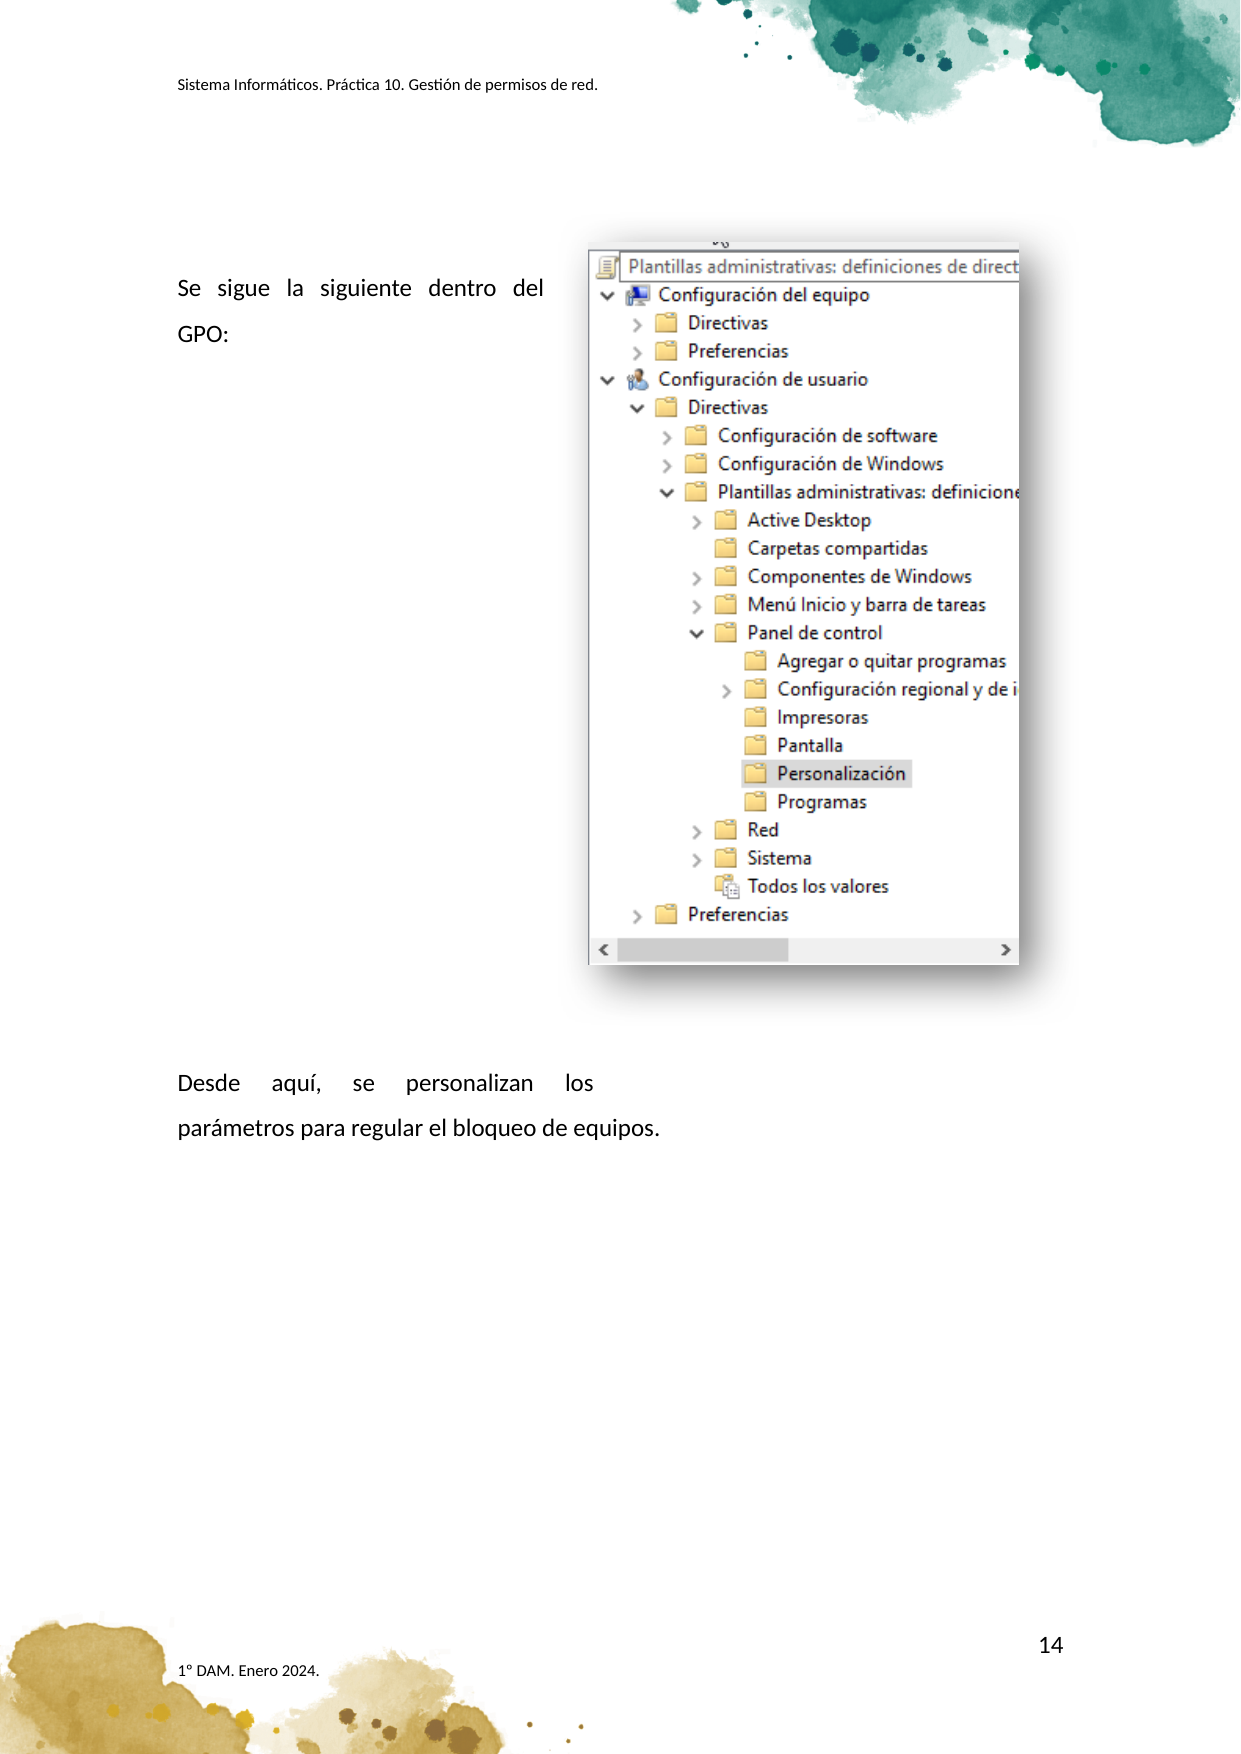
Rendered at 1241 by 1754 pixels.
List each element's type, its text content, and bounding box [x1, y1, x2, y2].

text Se sigue la siguiente dentro del GPO: [177, 272, 572, 349]
picture [0, 1275, 1139, 1754]
text Desde aquí, se personalizan los parámetros para regular el bloqueo de equipos. [177, 1067, 1063, 1143]
picture [403, 0, 1241, 965]
